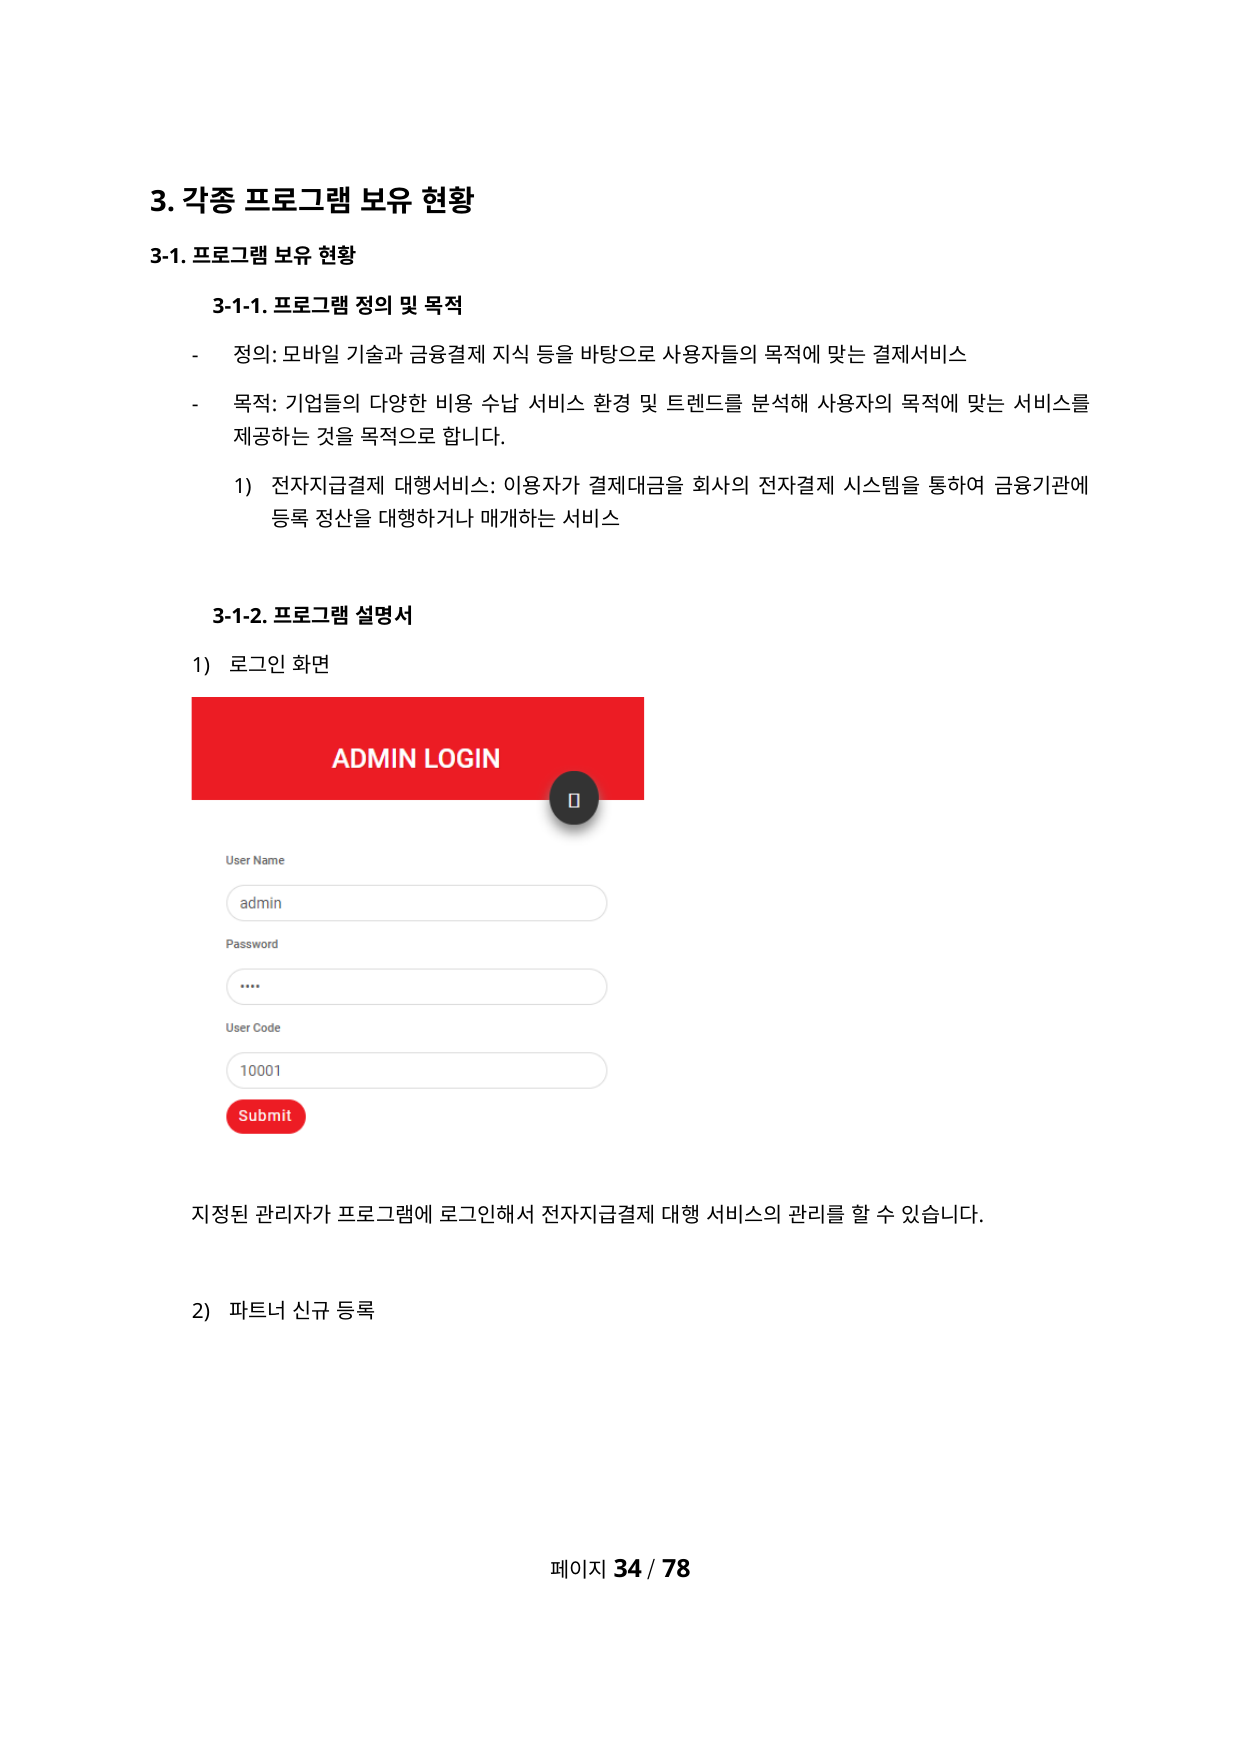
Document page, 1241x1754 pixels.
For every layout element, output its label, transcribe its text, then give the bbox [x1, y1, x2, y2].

subtitle 3-1. 프로그램 보유 현황 [150, 239, 1090, 270]
list 목적: 기업들의 다양한 비용 수납 서비스 환경 및 트렌드를 분석해 사용자의 목적에 맞는 서비스를 제공하는 것을 목적으로 합니다. [192, 388, 1090, 451]
subtitle 3. 각종 프로그램 보유 현황 [150, 177, 1090, 219]
list 파트너 신규 등록 [192, 1295, 1090, 1325]
text 지정된 관리자가 프로그램에 로그인해서 전자지급결제 대행 서비스의 관리를 할 수 있습니다. [192, 1198, 1090, 1228]
subtitle 3-1-1. 프로그램 정의 및 목적 [212, 289, 1090, 319]
list 로그인 화면 [192, 648, 1090, 679]
picture [191, 697, 645, 1180]
list 정의: 모바일 기술과 금융결제 지식 등을 바탕으로 사용자들의 목적에 맞는 결제서비스 [192, 338, 1090, 369]
subtitle 3-1-2. 프로그램 설명서 [212, 599, 1090, 629]
list 전자지급결제 대행서비스: 이용자가 결제대금을 회사의 전자결제 시스템을 통하여 금융기관에 등록 정산을 대행하거나 매개하는 서비스 [233, 470, 1090, 533]
